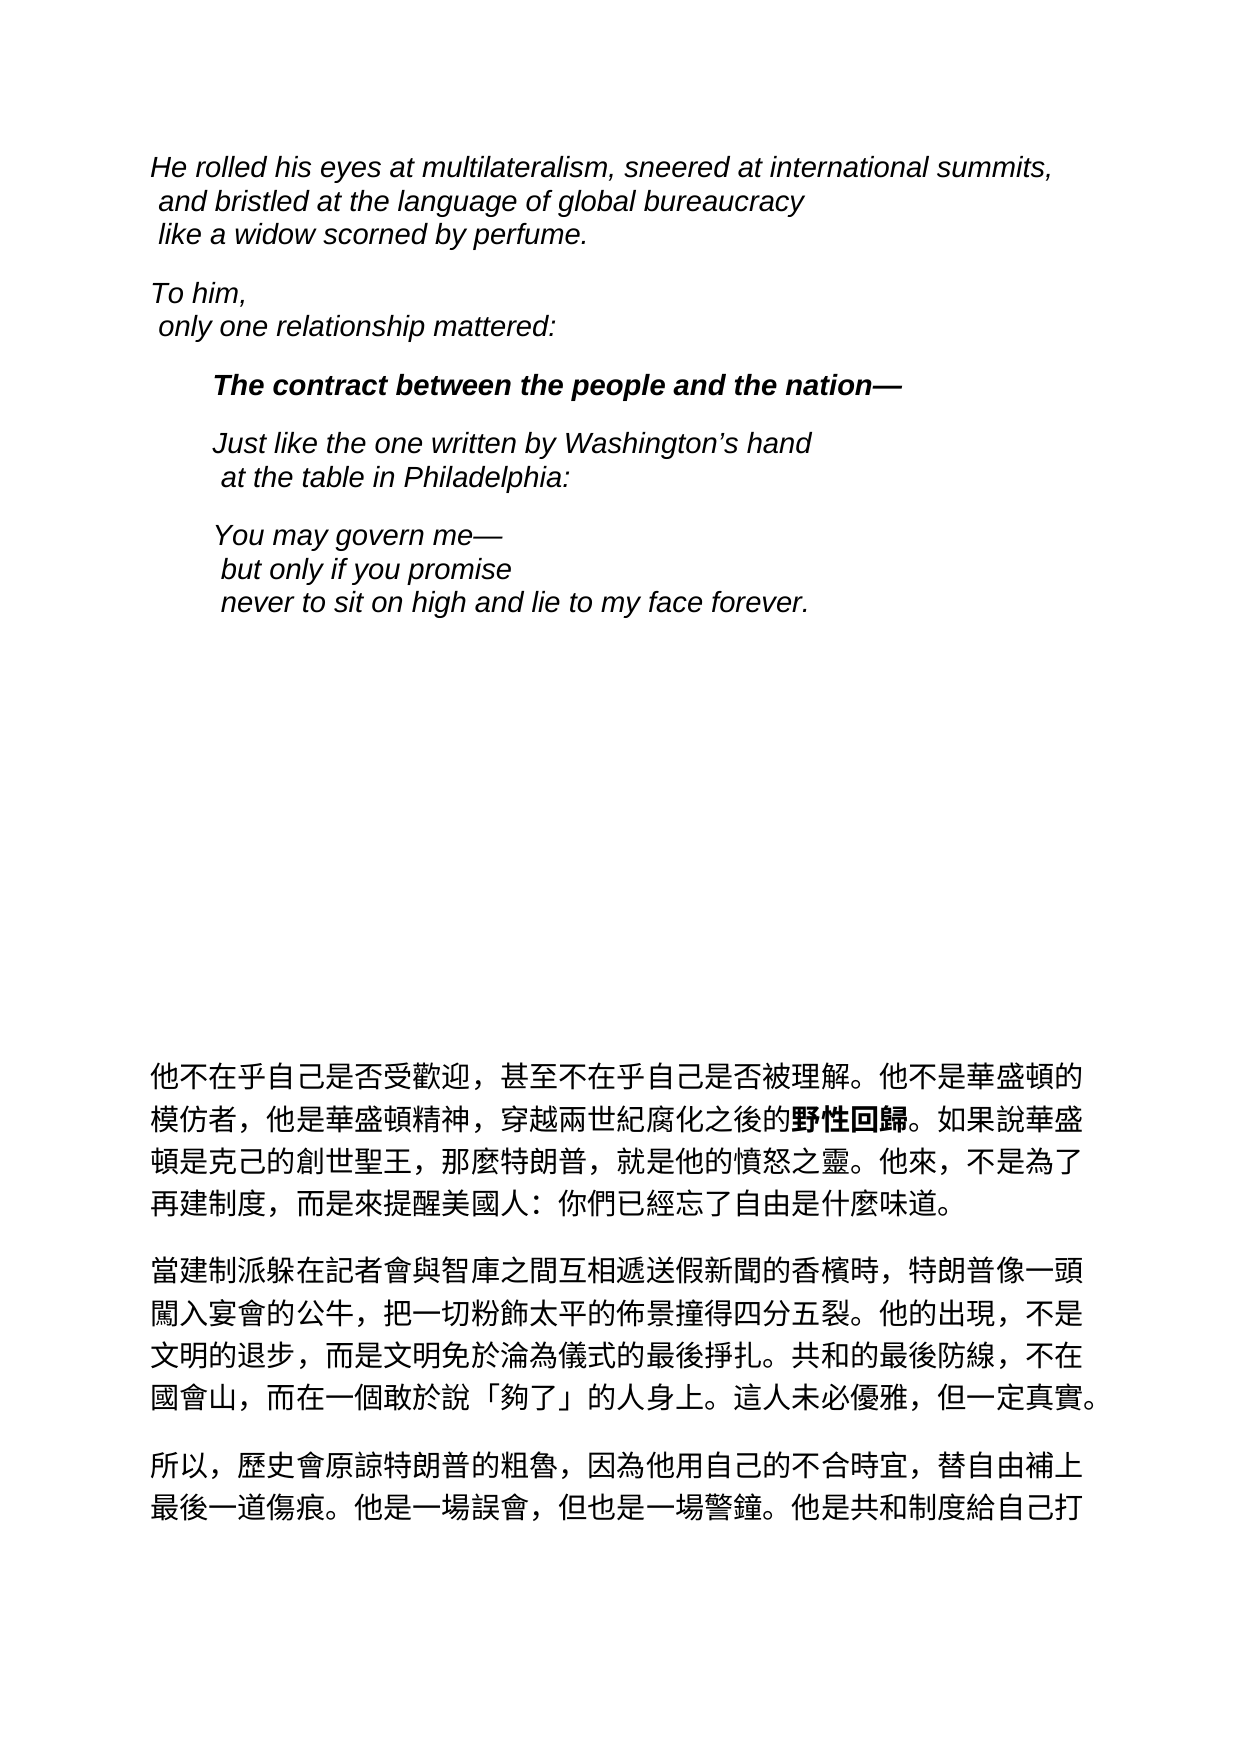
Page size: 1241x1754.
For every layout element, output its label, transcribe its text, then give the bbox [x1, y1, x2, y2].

text 當建制派躲在記者會與智庫之間互相遞送假新聞的香檳時，特朗普像一頭闖入宴會的公牛，把一切粉飾太平的佈景撞得四分五裂。他的出現，不是文明的退步，而是文明免於淪為儀式的最後掙扎。共和的最後防線，不在國會山，而在一個敢於說「夠了」的人身上。這人未必優雅，但一定真實。 [150, 1248, 1090, 1417]
text You may govern me— but only if you promise never to sit on high and lie to my face forever. [212, 518, 1028, 619]
text Just like the one written by Washington’s hand at the table in Philadelphia: [212, 426, 1028, 493]
text He rolled his eyes at multilateralism, sneered at international summits, and bristled at the language of global bureaucracy like a widow scorned by perfume. [150, 150, 1090, 251]
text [150, 1442, 1090, 1527]
text To him, only one relationship mattered: [150, 276, 1090, 343]
text 他不在乎自己是否受歡迎，甚至不在乎自己是否被理解。他不是華盛頓的模仿者，他是華盛頓精神，穿越兩世紀腐化之後的野性回歸。如果說華盛頓是克己的創世聖王，那麼特朗普，就是他的憤怒之靈。他來，不是為了再建制度，而是來提醒美國人：你們已經忘了自由是什麼味道。 [150, 1054, 1090, 1223]
text The contract between the people and the nation— [212, 368, 1028, 401]
